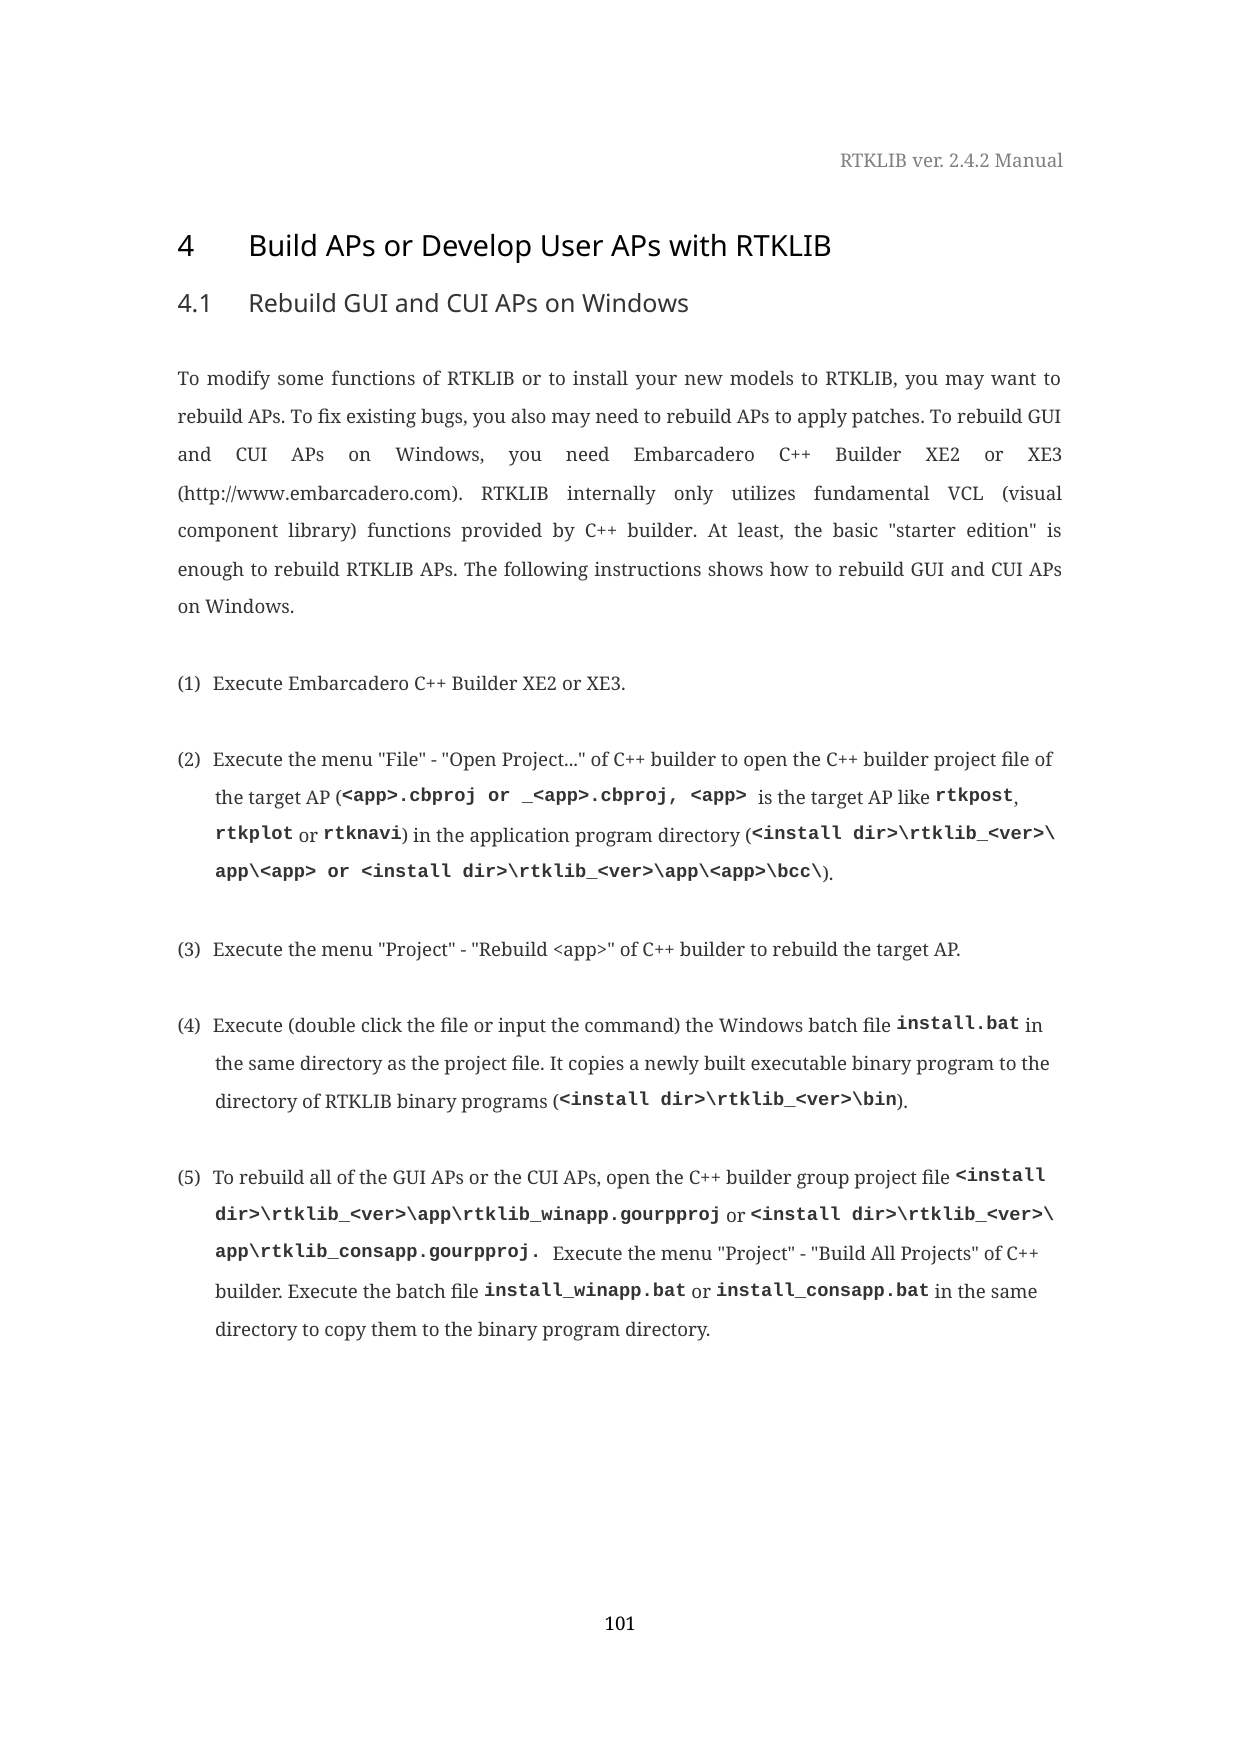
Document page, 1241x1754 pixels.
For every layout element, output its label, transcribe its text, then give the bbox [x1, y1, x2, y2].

text To modify some functions of RTKLIB or to install your new models to RTKLIB, you may want to rebuild APs. To fix existing bugs, you also may need to rebuild APs to apply patches. To rebuild GUI and CUI APs on Windows, you need Embarcadero C++ Builder XE2 or XE3 (http://www.embarcadero.com). RTKLIB internally only utilizes fundamental VCL (visual component library) functions provided by C++ builder. At least, the basic "starter edition" is enough to rebuild RTKLIB APs. The following instructions shows how to rebuild GUI and CUI APs on Windows. [177, 359, 1063, 626]
subtitle 4 Build APs or Develop User APs with RTKLIB [177, 207, 1063, 283]
list Execute (double click the file or input the command) the Windows batch file install.bat in the same directory as the project file. It copies a newly built executable binary program to the directory of RTKLIB binary programs (<install dir>\rtklib_<ver>\bin). [177, 1006, 1063, 1120]
list Execute the menu "Project" - "Rebuild <app>" of C++ builder to rebuild the target AP. [177, 930, 1063, 968]
subtitle 4.1 Rebuild GUI and CUI APs on Windows [177, 283, 1063, 321]
list Execute the menu "File" - "Open Project..." of C++ builder to open the C++ builder project file of the target AP (<app>.cbproj or _<app>.cbproj, <app> is the target AP like rtkpost, rtkplot or rtknavi) in the application program directory (<install dir>\rtklib_<ver>\app\<app> or <install dir>\rtklib_<ver>\app\<app>\bcc\). [177, 740, 1063, 892]
list Execute Embarcadero C++ Builder XE2 or XE3. [177, 664, 1063, 702]
list To rebuild all of the GUI APs or the CUI APs, open the C++ builder group project file <install dir>\rtklib_<ver>\app\rtklib_winapp.gourpproj or <install dir>\rtklib_<ver>\app\rtklib_consapp.gourpproj. Execute the menu "Project" - "Build All Projects" of C++ builder. Execute the batch file install_winapp.bat or install_consapp.bat in the same directory to copy them to the binary program directory. [177, 1158, 1063, 1348]
